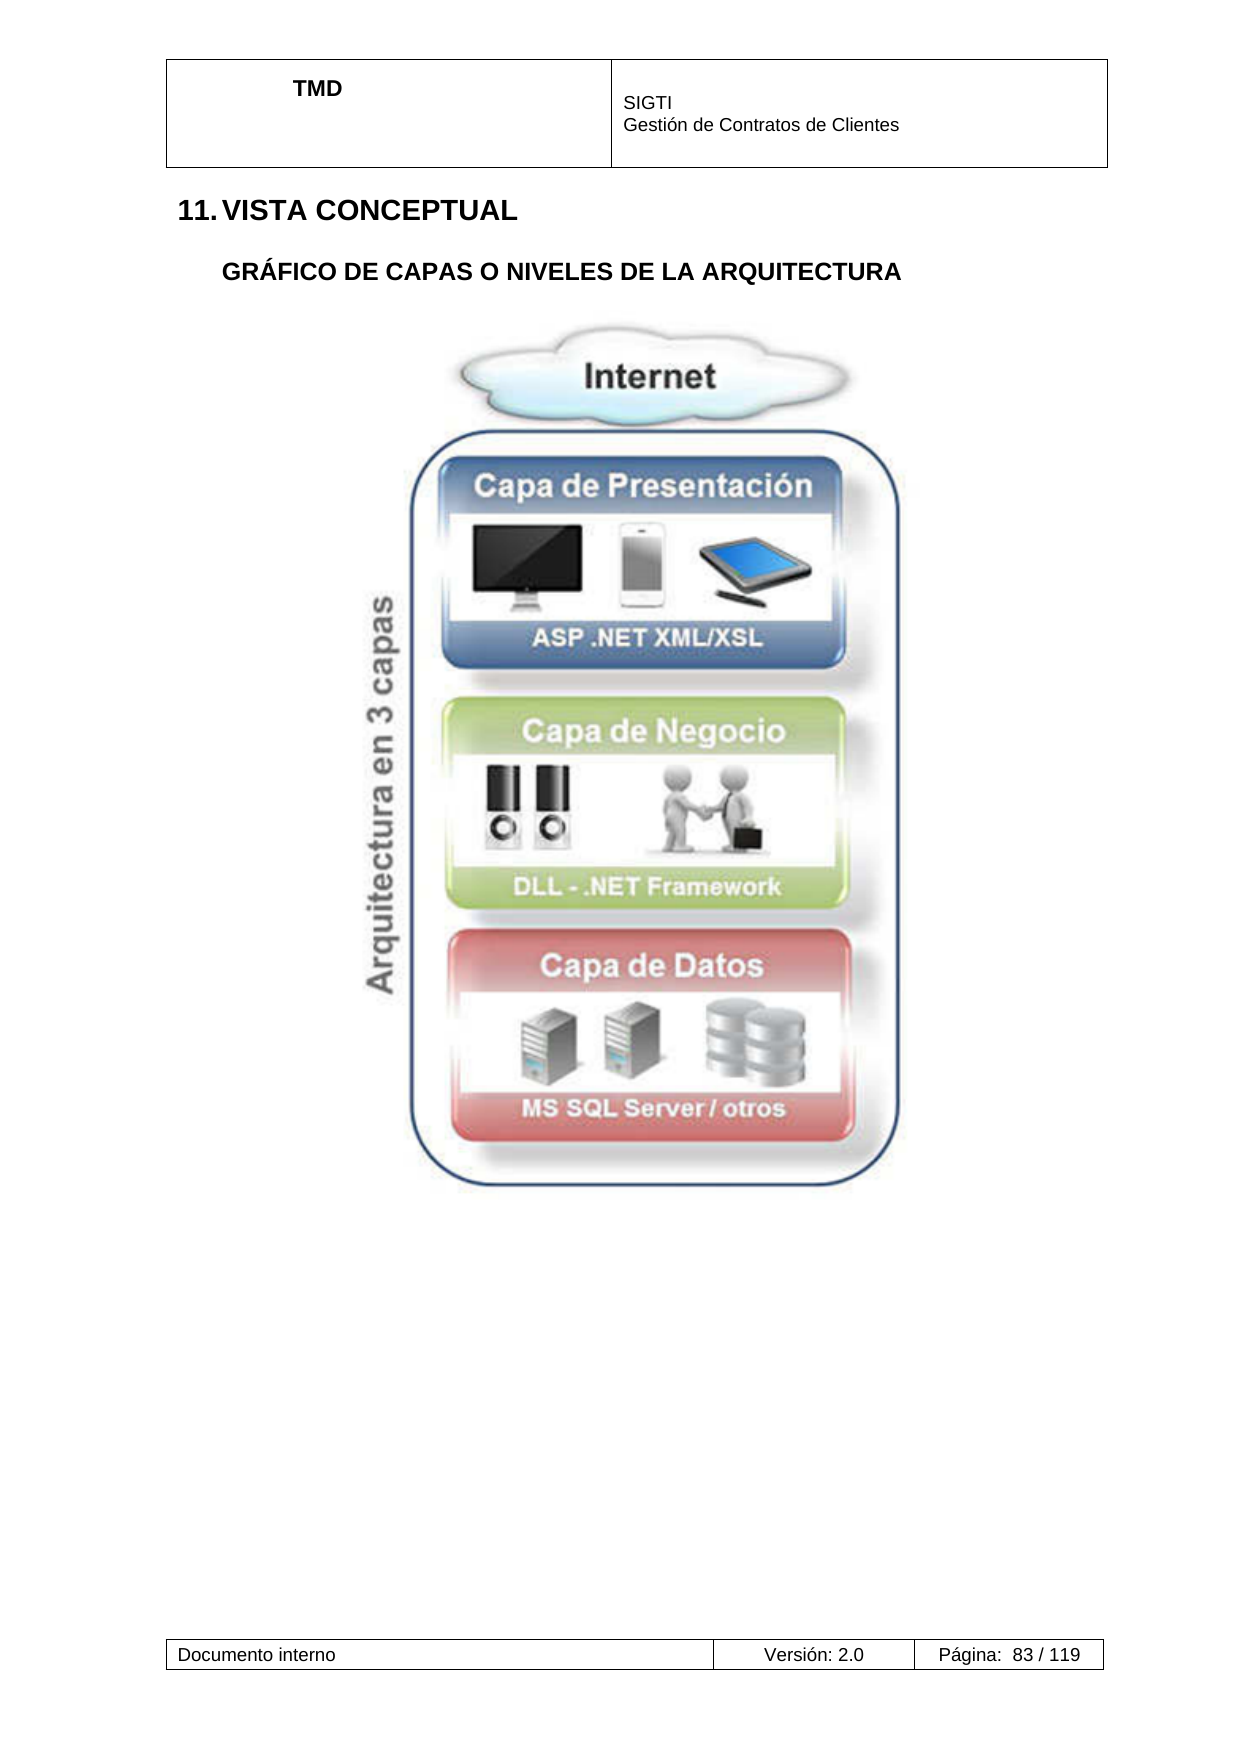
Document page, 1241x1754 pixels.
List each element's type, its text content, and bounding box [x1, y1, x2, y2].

list GRÁFICO DE CAPAS O NIVELES DE LA ARQUITECTURA [222, 257, 1092, 285]
picture [350, 310, 920, 1206]
subtitle VISTA CONCEPTUAL [177, 193, 1092, 227]
